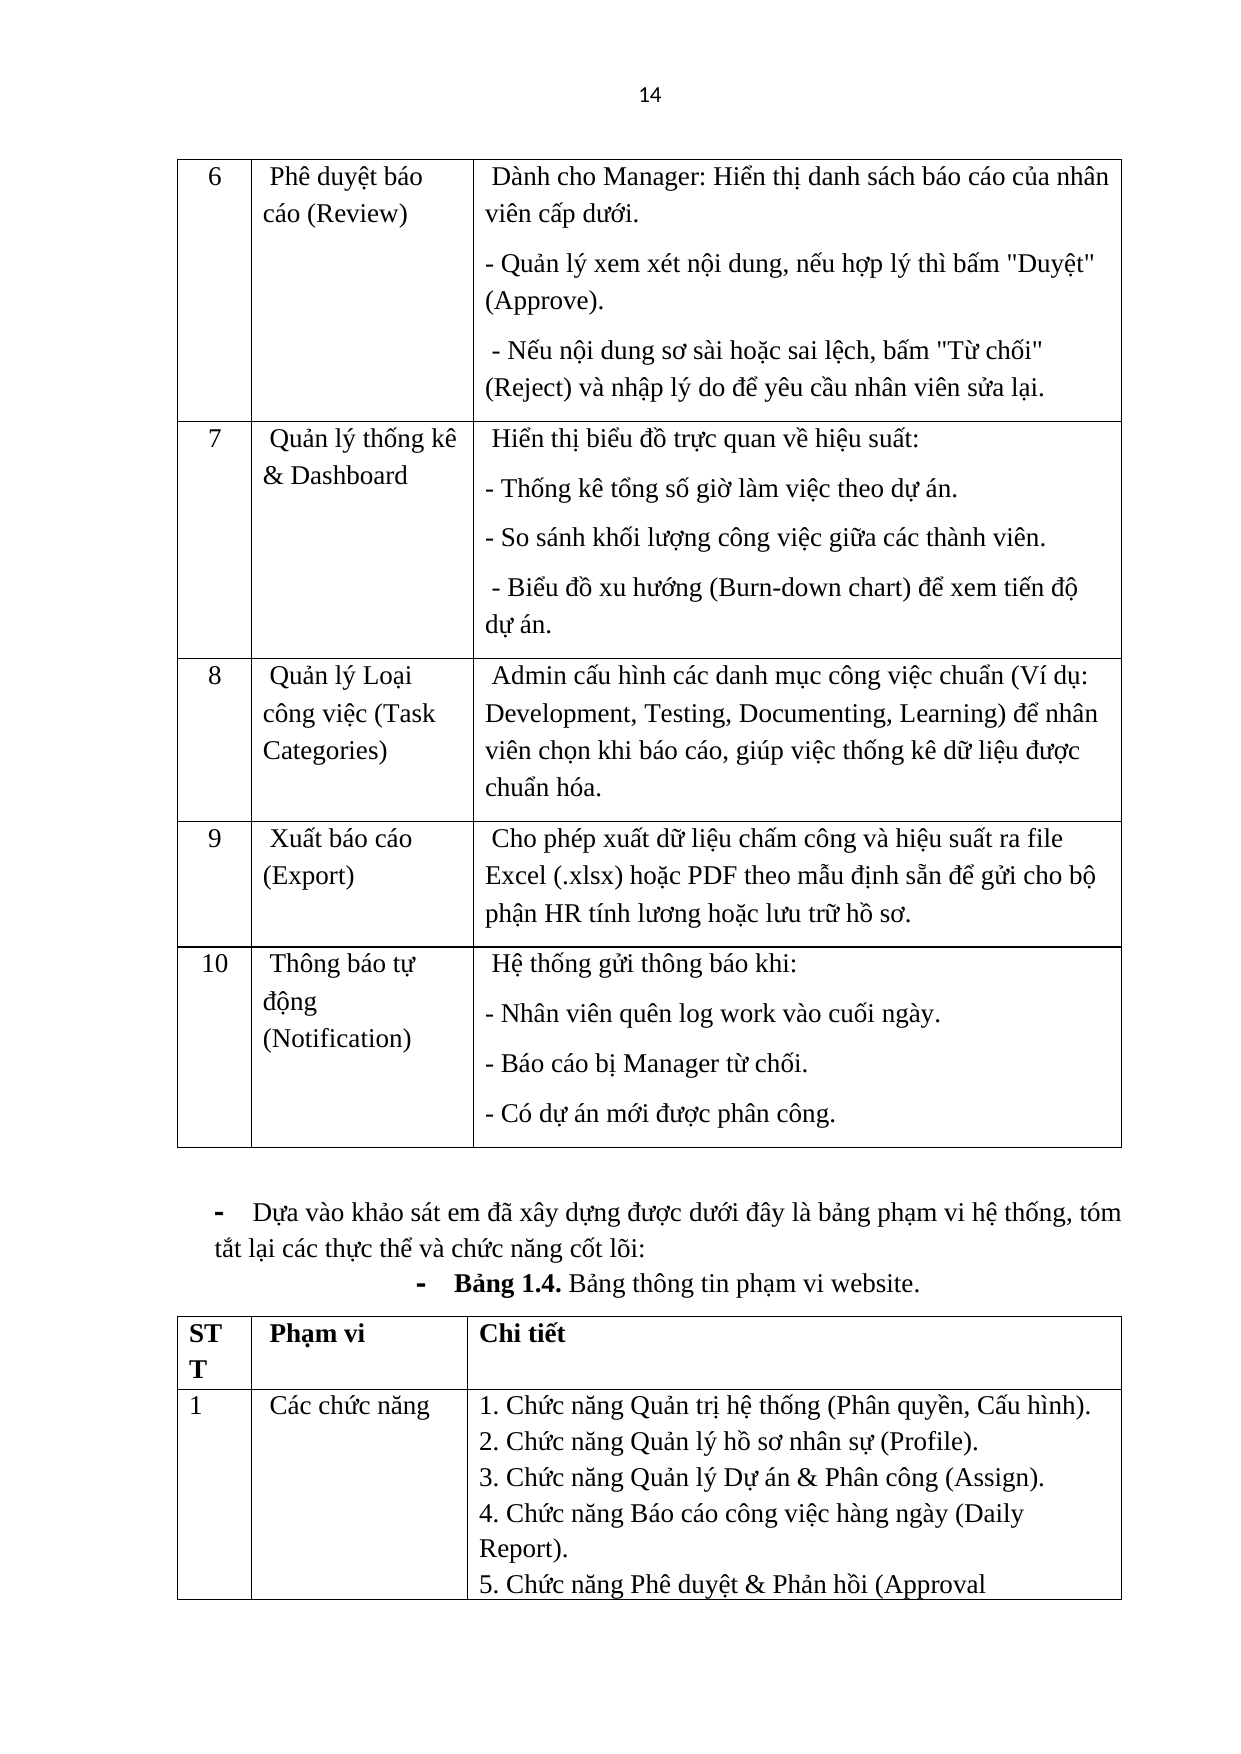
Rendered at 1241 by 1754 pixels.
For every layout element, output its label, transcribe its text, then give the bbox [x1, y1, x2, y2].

table_cell Dành cho Manager: Hiển thị danh sách báo cáo của nhân viên cấp dưới. - Quản lý xem xét nội dung, nếu hợp lý thì bấm "Duyệt" (Approve). - Nếu nội dung sơ sài hoặc sai lệch, bấm "Từ chối" (Reject) và nhập lý do để yêu cầu nhân viên sửa lại. [474, 160, 1121, 421]
table_cell Hiển thị biểu đồ trực quan về hiệu suất: - Thống kê tổng số giờ làm việc theo dự án. - So sánh khối lượng công việc giữa các thành viên. - Biểu đồ xu hướng (Burn-down chart) để xem tiến độ dự án. [474, 422, 1121, 658]
table_cell 9 [178, 822, 251, 946]
table_cell Admin cấu hình các danh mục công việc chuẩn (Ví dụ: Development, Testing, Documenting, Learning) để nhân viên chọn khi báo cáo, giúp việc thống kê dữ liệu được chuẩn hóa. [474, 659, 1121, 821]
table_cell Thông báo tự động (Notification) [252, 948, 473, 1147]
table_cell Quản lý Loại công việc (Task Categories) [252, 659, 473, 821]
table_cell Hệ thống gửi thông báo khi: - Nhân viên quên log work vào cuối ngày. - Báo cáo bị Manager từ chối. - Có dự án mới được phân công. [474, 948, 1121, 1147]
table_cell 6 [178, 160, 251, 421]
list Bảng 1.4. Bảng thông tin phạm vi website. [214, 1267, 1122, 1299]
list Dựa vào khảo sát em đã xây dựng được dưới đây là bảng phạm vi hệ thống, tóm tắt lại các thực thể và chức năng cốt lõi: [214, 1196, 1122, 1263]
table_cell 7 [178, 422, 251, 658]
table_cell 10 [178, 948, 251, 1147]
table_cell 1 [178, 1390, 251, 1599]
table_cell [468, 1390, 1121, 1599]
table_cell Quản lý thống kê & Dashboard [252, 422, 473, 658]
table_header Chi tiết [468, 1317, 1121, 1388]
table_header Phạm vi [252, 1317, 467, 1388]
table_cell Xuất báo cáo (Export) [252, 822, 473, 946]
table_header STT [178, 1317, 251, 1388]
table_cell 8 [178, 659, 251, 821]
table_cell Cho phép xuất dữ liệu chấm công và hiệu suất ra file Excel (.xlsx) hoặc PDF theo mẫu định sẵn để gửi cho bộ phận HR tính lương hoặc lưu trữ hồ sơ. [474, 822, 1121, 946]
table_cell Các chức năng [252, 1390, 467, 1599]
table_cell Phê duyệt báo cáo (Review) [252, 160, 473, 421]
